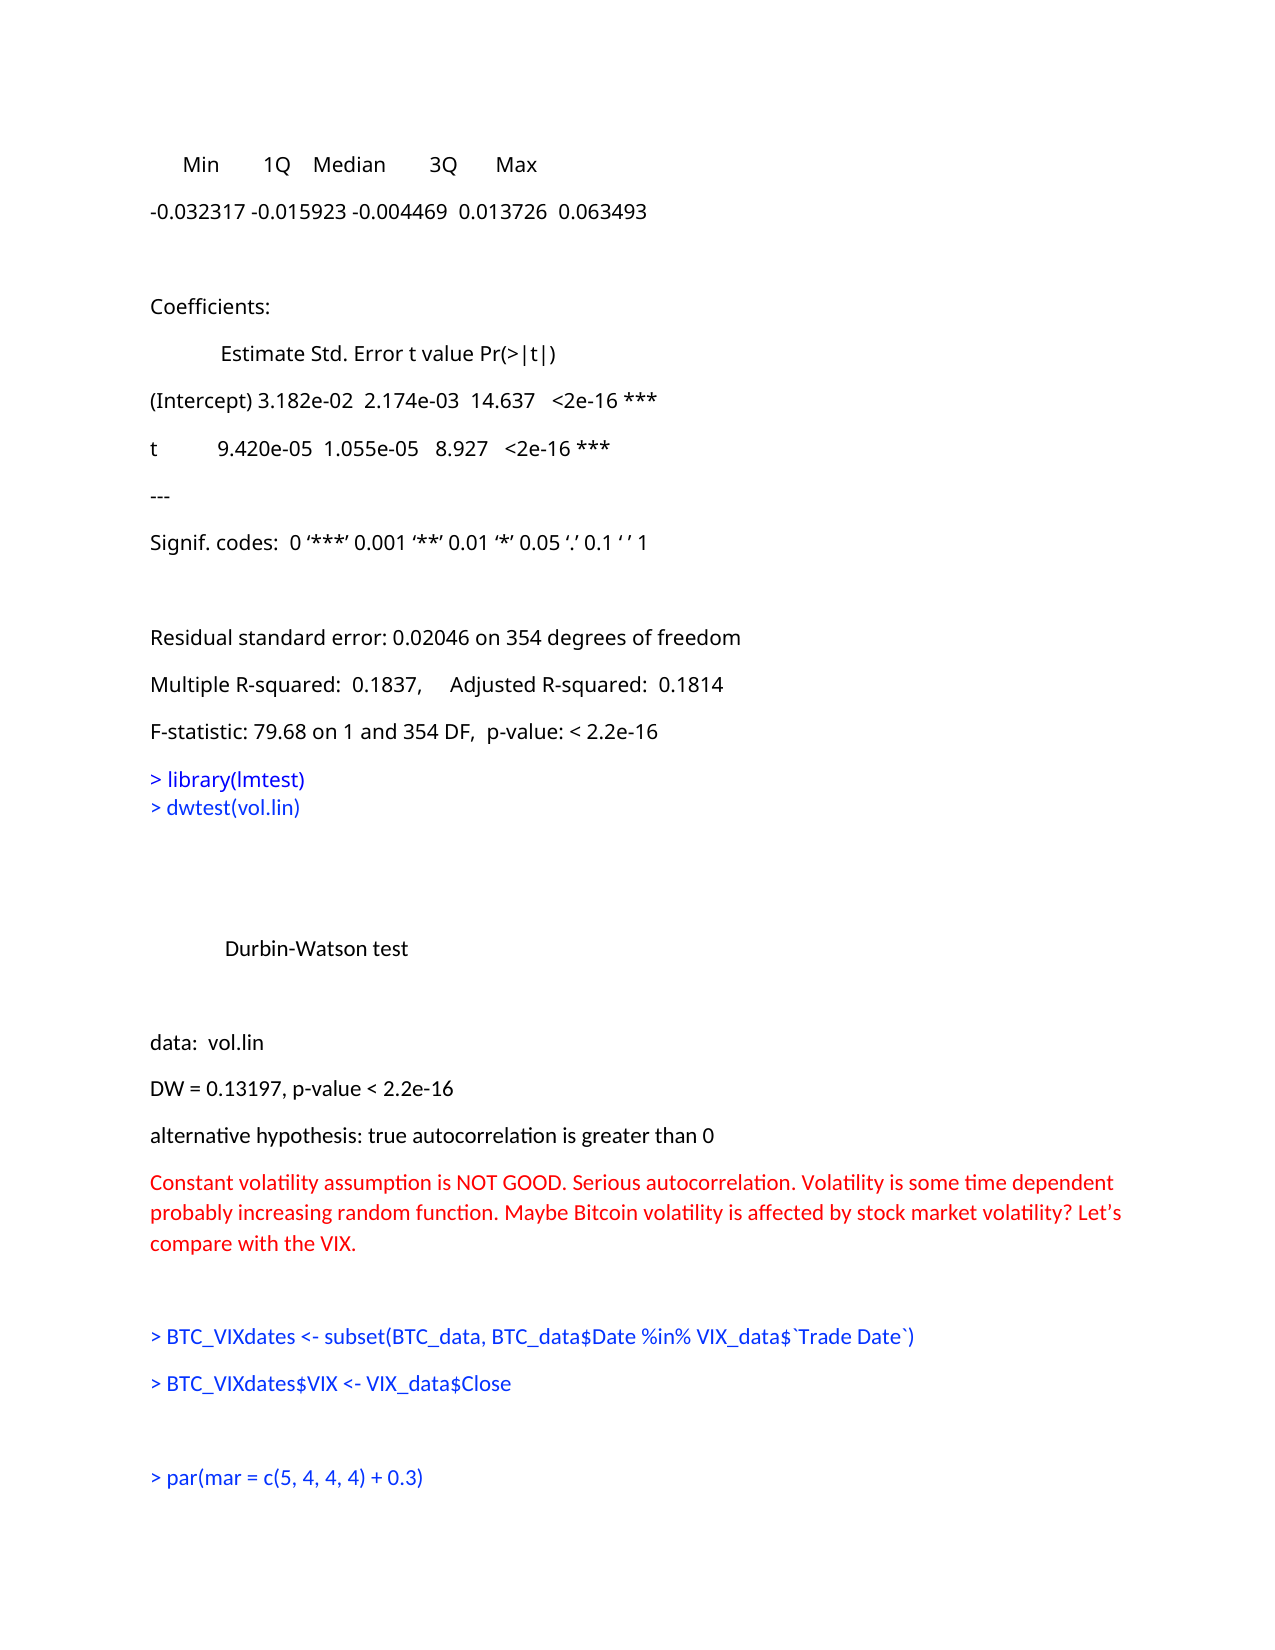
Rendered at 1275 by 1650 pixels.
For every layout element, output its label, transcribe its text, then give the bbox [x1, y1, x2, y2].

text Estimate Std. Error t value Pr(>|t|) [150, 339, 1125, 368]
text DW = 0.13197, p-value < 2.2e-16 [150, 1074, 1125, 1102]
text Multiple R-squared: 0.1837, Adjusted R-squared: 0.1814 [150, 670, 1125, 699]
text > dwtest(vol.lin) [150, 793, 1125, 821]
text Coefficients: [150, 292, 1125, 320]
text Residual standard error: 0.02046 on 354 degrees of freedom [150, 623, 1125, 651]
text t 9.420e-05 1.055e-05 8.927 <2e-16 *** [150, 434, 1125, 462]
text Min 1Q Median 3Q Max [150, 150, 1125, 178]
text data: vol.lin [150, 1028, 1125, 1056]
text (Intercept) 3.182e-02 2.174e-03 14.637 <2e-16 *** [150, 386, 1125, 415]
text > library(lmtest) [150, 765, 1125, 793]
text --- [150, 481, 1125, 509]
text > BTC_VIXdates$VIX <- VIX_data$Close [150, 1369, 1125, 1397]
text Durbin-Watson test [150, 934, 1125, 962]
text > par(mar = c(5, 4, 4, 4) + 0.3) [150, 1463, 1125, 1491]
text Constant volatility assumption is NOT GOOD. Serious autocorrelation. Volatility is some time dependent probably increasing random function. Maybe Bitcoin volatility is affected by stock market volatility? Let’s compare with the VIX. [150, 1168, 1125, 1257]
text alternative hypothesis: true autocorrelation is greater than 0 [150, 1121, 1125, 1149]
text F-statistic: 79.68 on 1 and 354 DF, p-value: < 2.2e-16 [150, 717, 1125, 746]
text > BTC_VIXdates <- subset(BTC_data, BTC_data$Date %in% VIX_data$`Trade Date`) [150, 1322, 1125, 1350]
text -0.032317 -0.015923 -0.004469 0.013726 0.063493 [150, 197, 1125, 226]
text Signif. codes: 0 ‘***’ 0.001 ‘**’ 0.01 ‘*’ 0.05 ‘.’ 0.1 ‘ ’ 1 [150, 528, 1125, 557]
